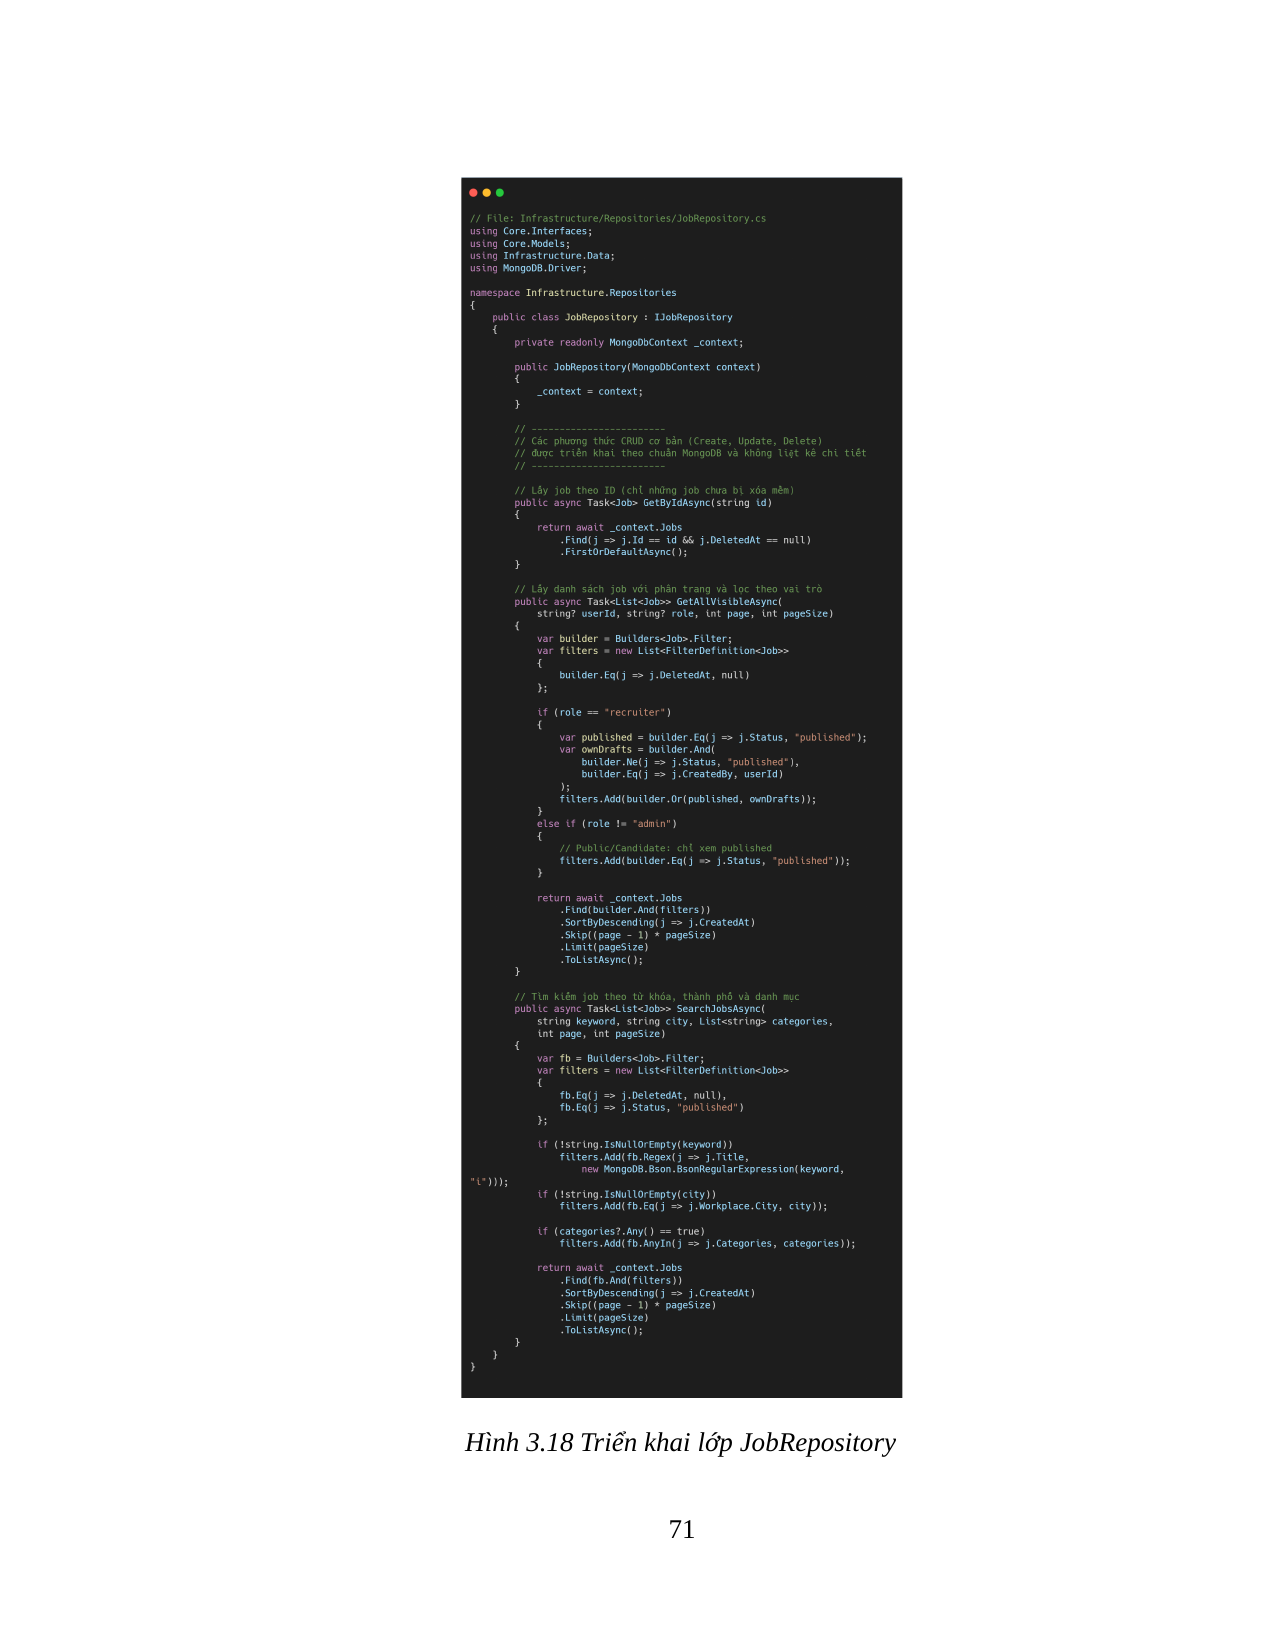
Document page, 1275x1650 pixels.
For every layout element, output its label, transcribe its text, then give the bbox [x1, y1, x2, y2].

picture [461, 177, 903, 1398]
